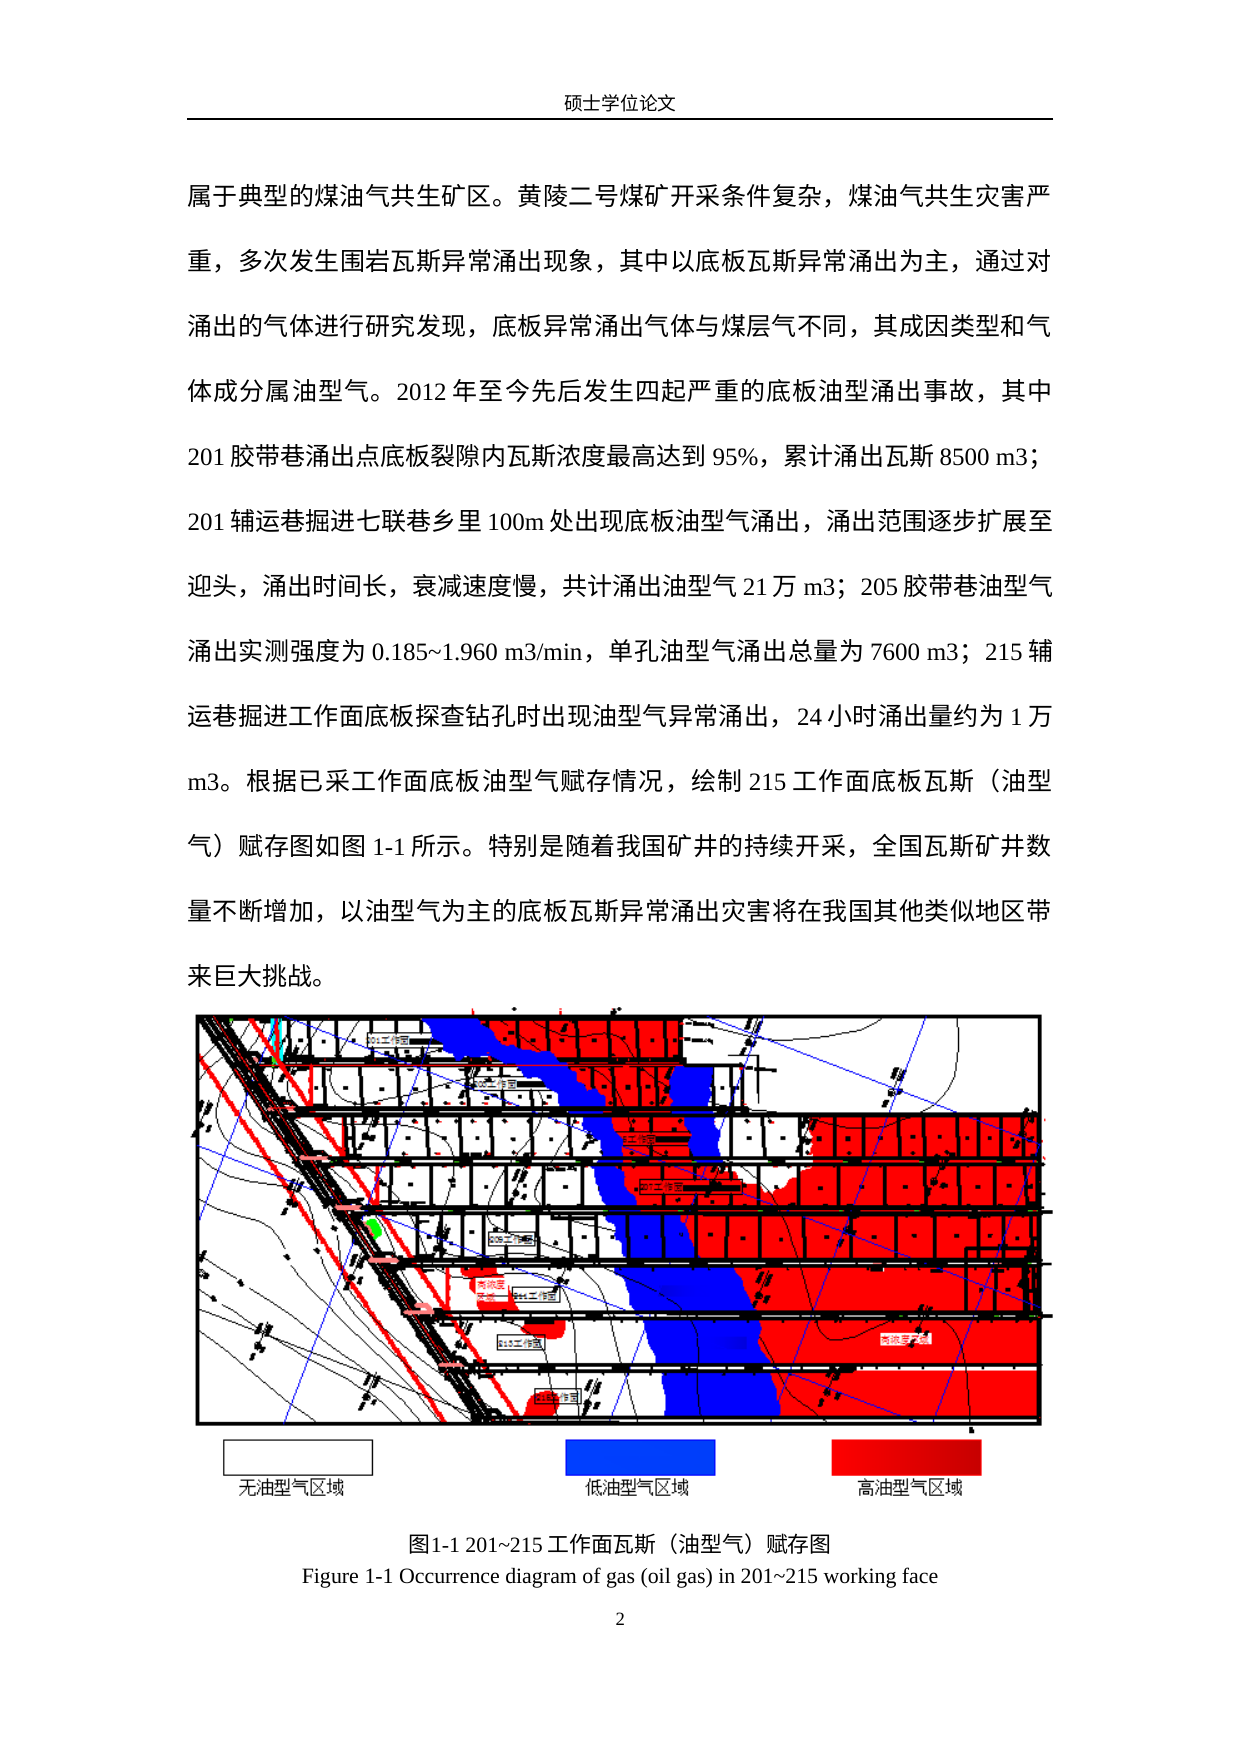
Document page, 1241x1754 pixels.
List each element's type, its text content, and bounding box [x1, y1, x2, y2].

picture [187, 1007, 1053, 1501]
text Figure - Occurrence diagram of gas (oil gas) in 201~215 working face [187, 1559, 1053, 1592]
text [187, 162, 1053, 1007]
text 图-1 201~215工作面瓦斯（油型气）赋存图 [187, 1527, 1053, 1559]
